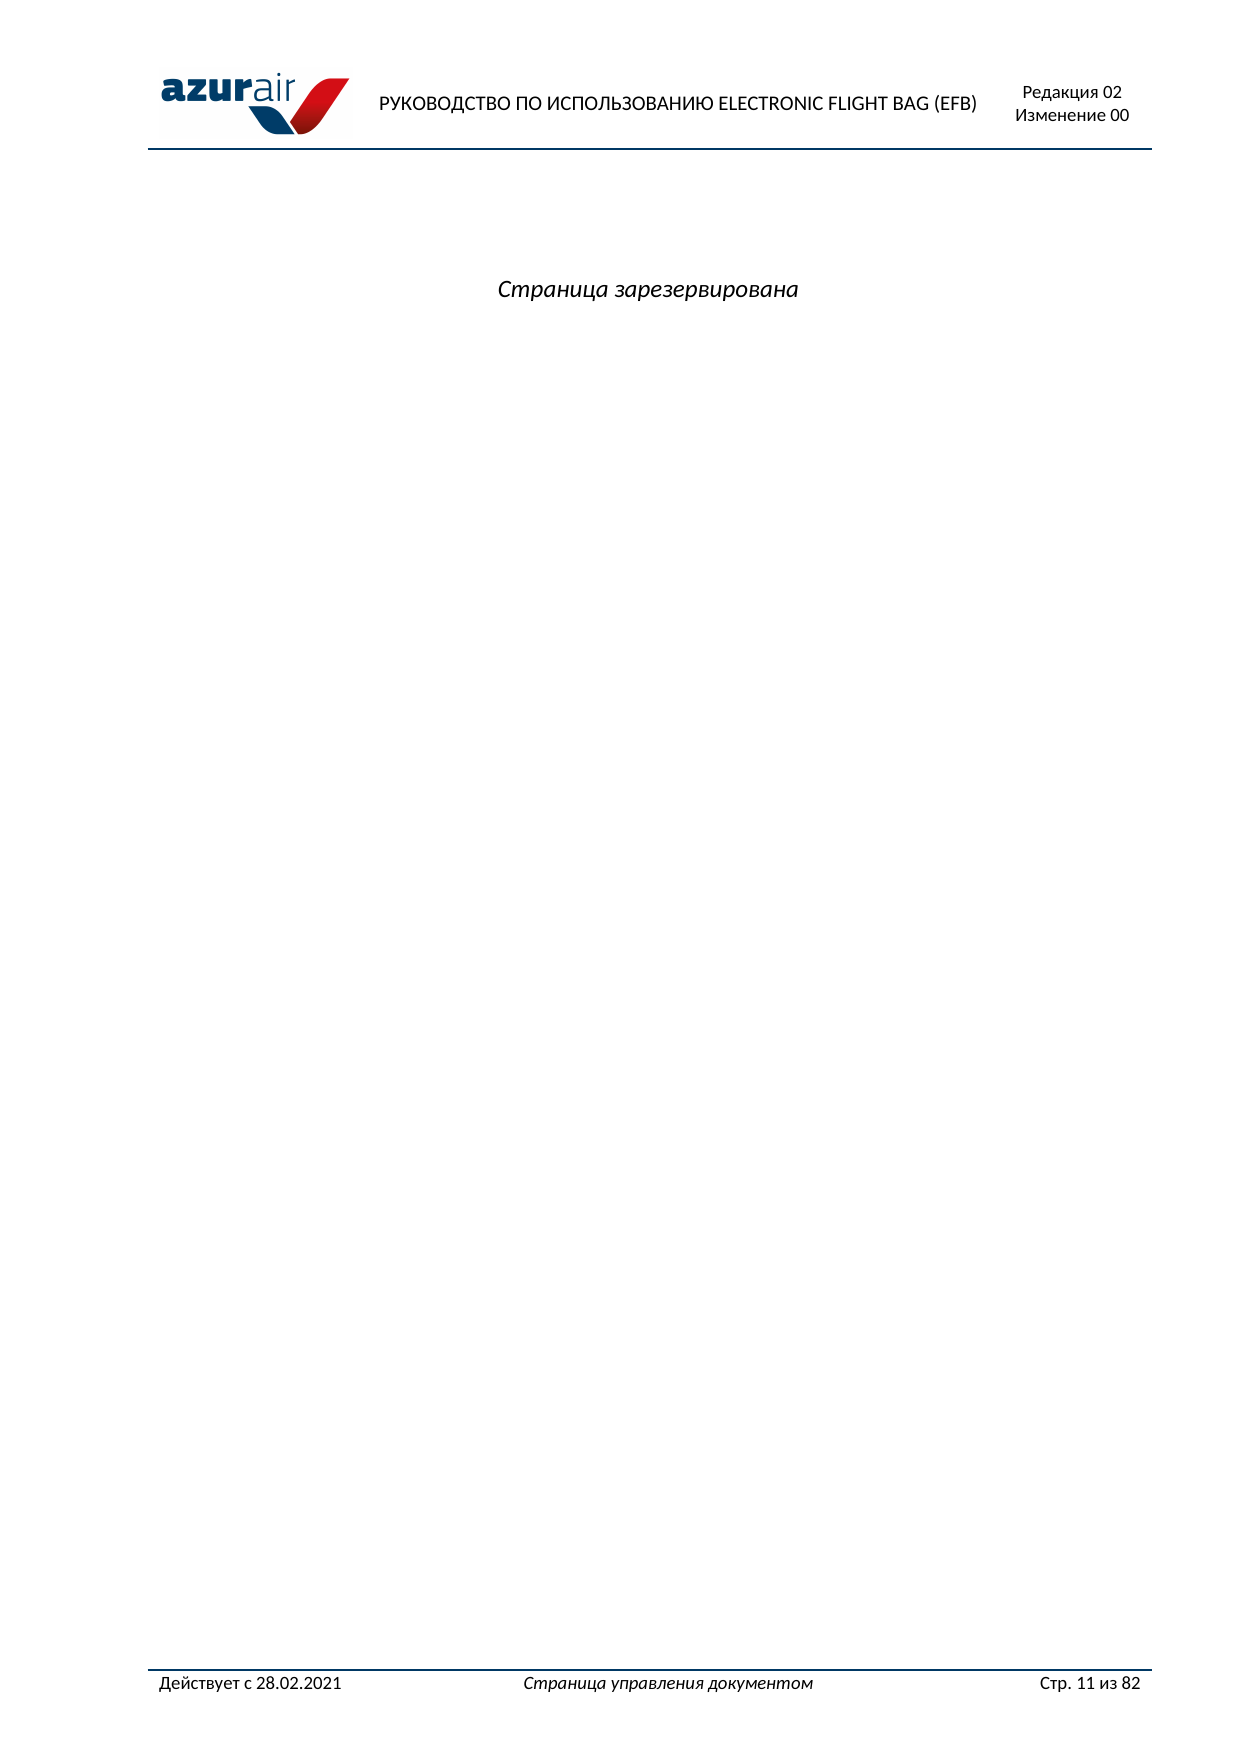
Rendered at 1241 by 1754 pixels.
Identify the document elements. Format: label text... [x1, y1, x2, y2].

text Страница зарезервирована [148, 273, 1152, 304]
picture [158, 67, 353, 139]
